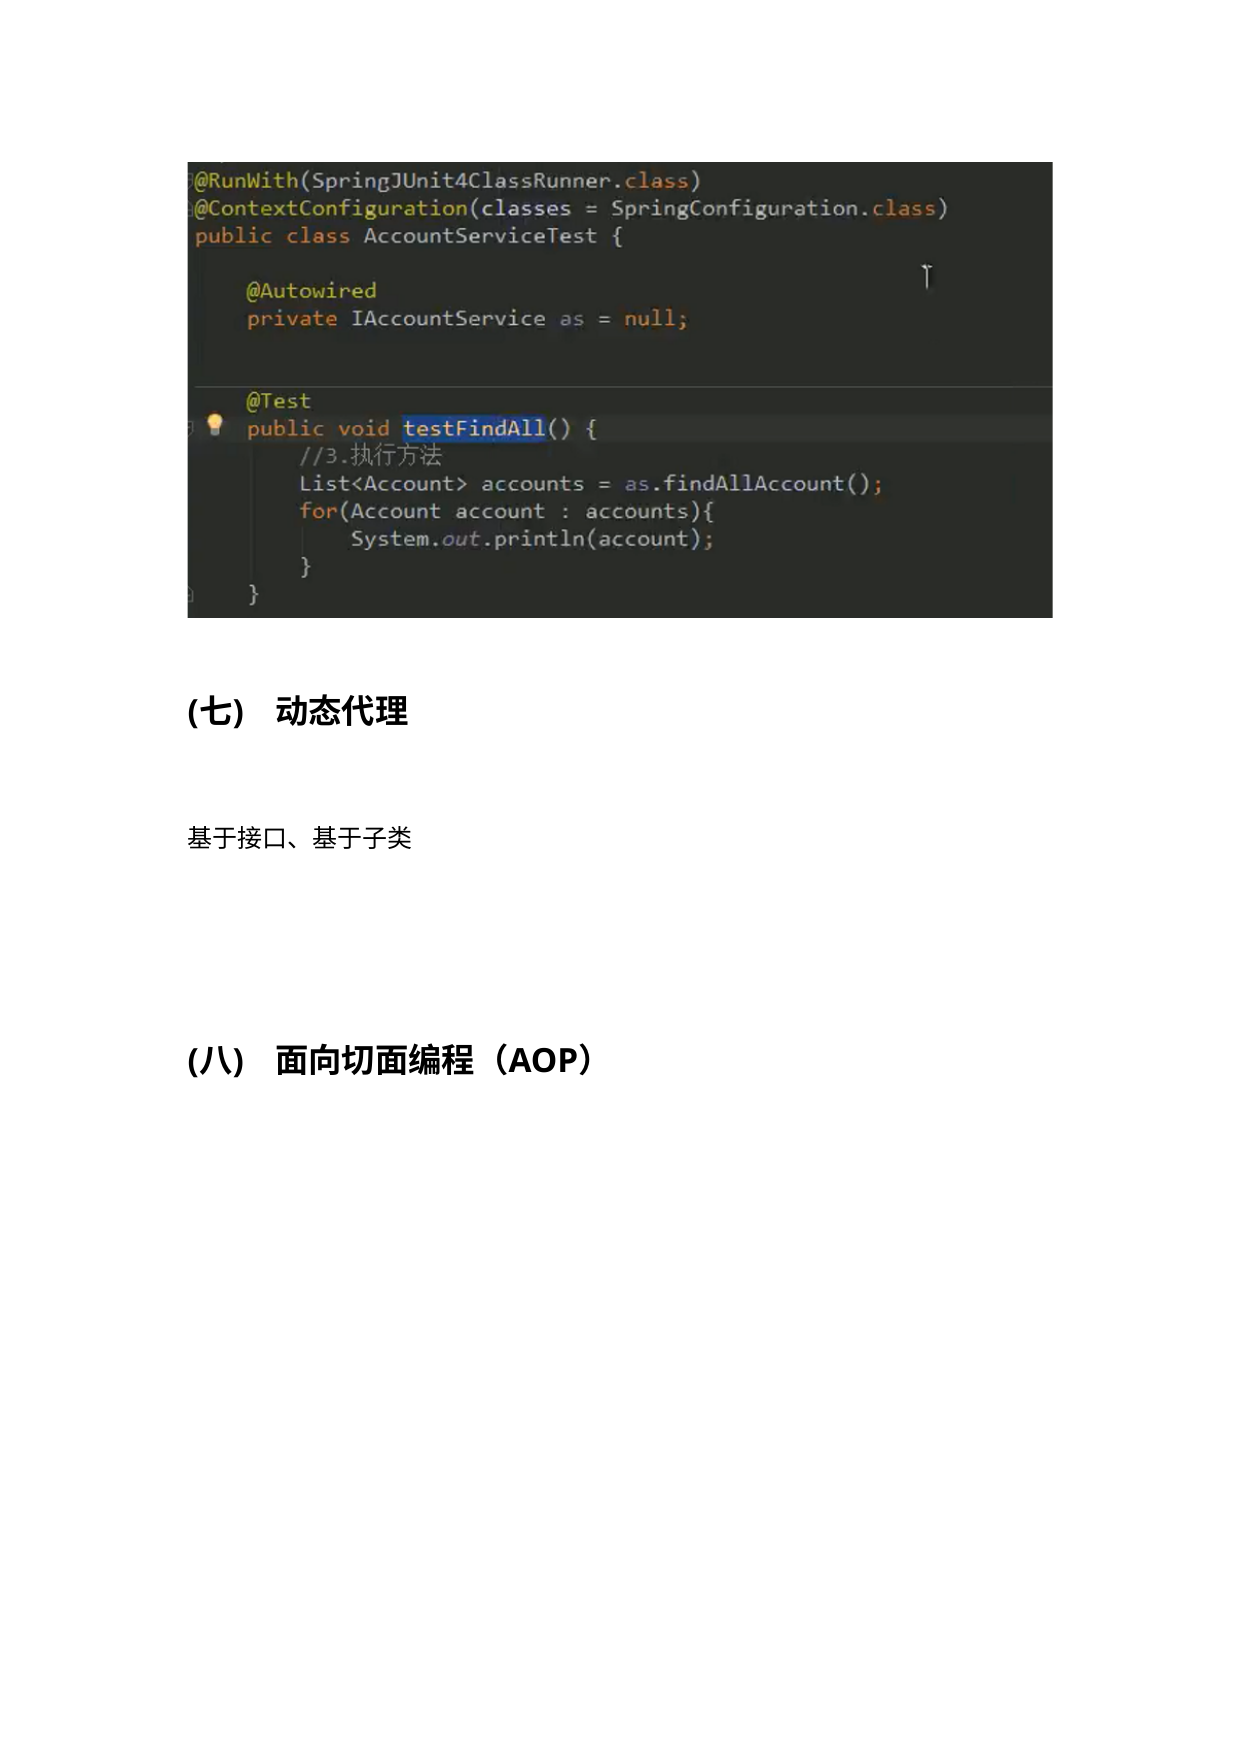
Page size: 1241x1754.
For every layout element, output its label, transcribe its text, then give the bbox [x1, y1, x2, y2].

text 基于接口、基于子类 [187, 804, 1053, 869]
picture [187, 162, 1053, 618]
subtitle 动态代理 [187, 677, 1053, 742]
subtitle 面向切面编程（AOP） [187, 1026, 1053, 1091]
